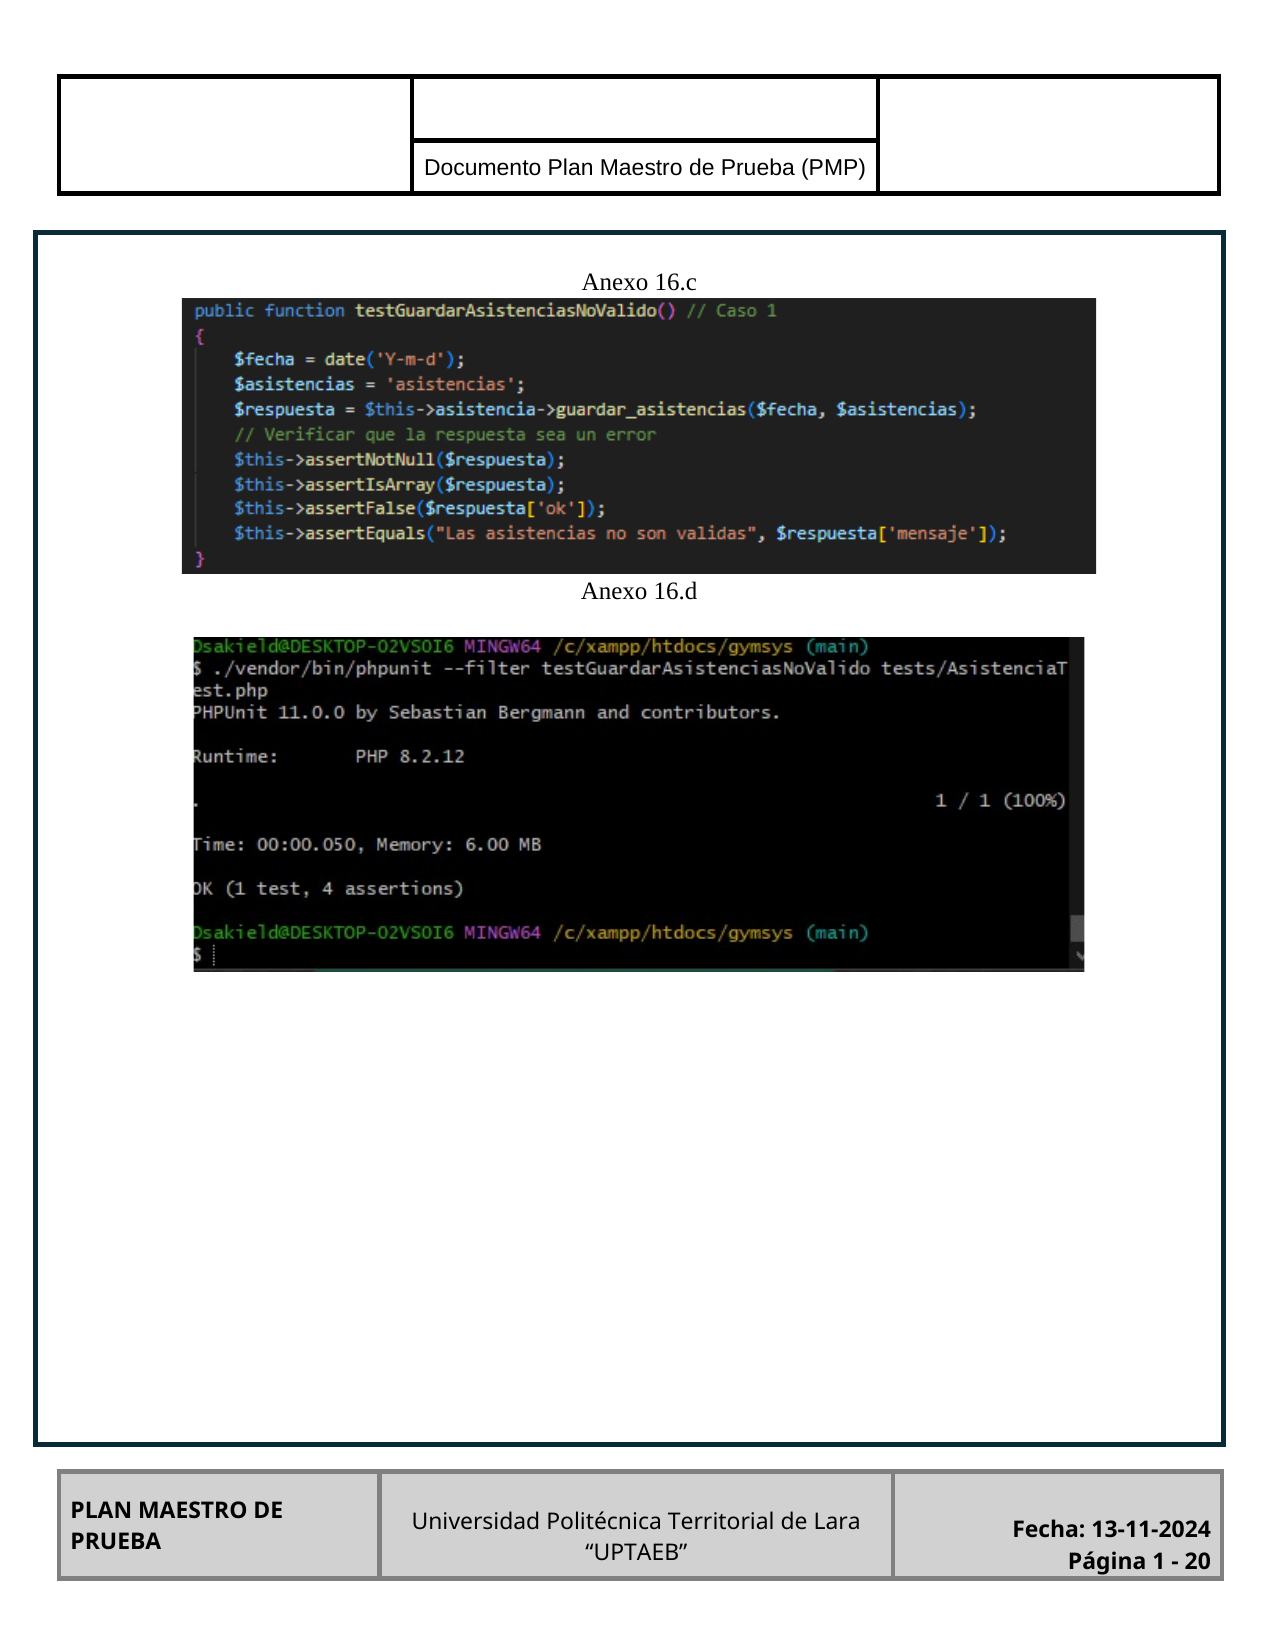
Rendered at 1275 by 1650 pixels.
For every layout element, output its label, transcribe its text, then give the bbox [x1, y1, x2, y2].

text Anexo 16.d [97, 576, 1181, 604]
text Anexo 16.c [97, 267, 1181, 296]
picture [181, 298, 1097, 574]
picture [193, 637, 1085, 972]
